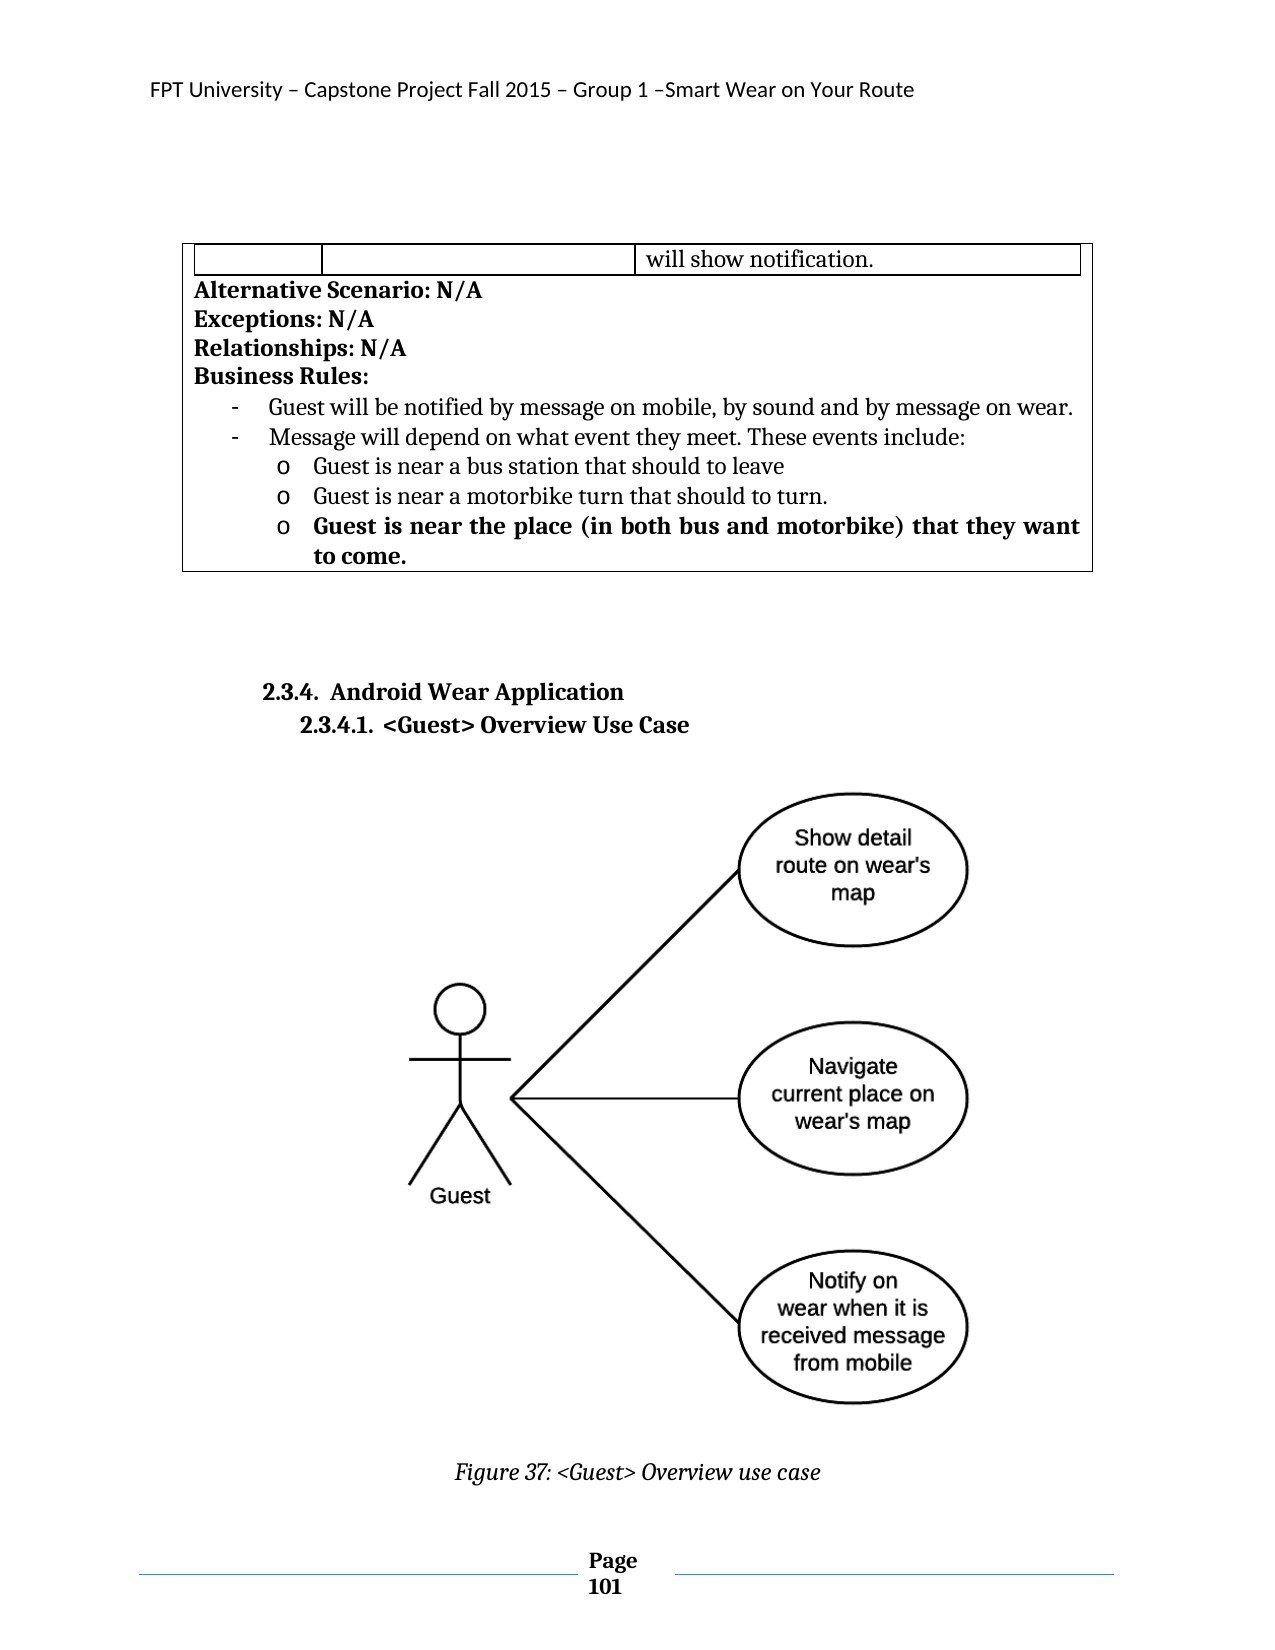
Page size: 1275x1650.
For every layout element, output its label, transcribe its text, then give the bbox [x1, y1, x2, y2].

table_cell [183, 244, 1092, 571]
subtitle Android Wear Application [262, 678, 1125, 707]
subtitle <Guest> Overview Use Case [300, 711, 1125, 740]
picture [257, 743, 1018, 1454]
